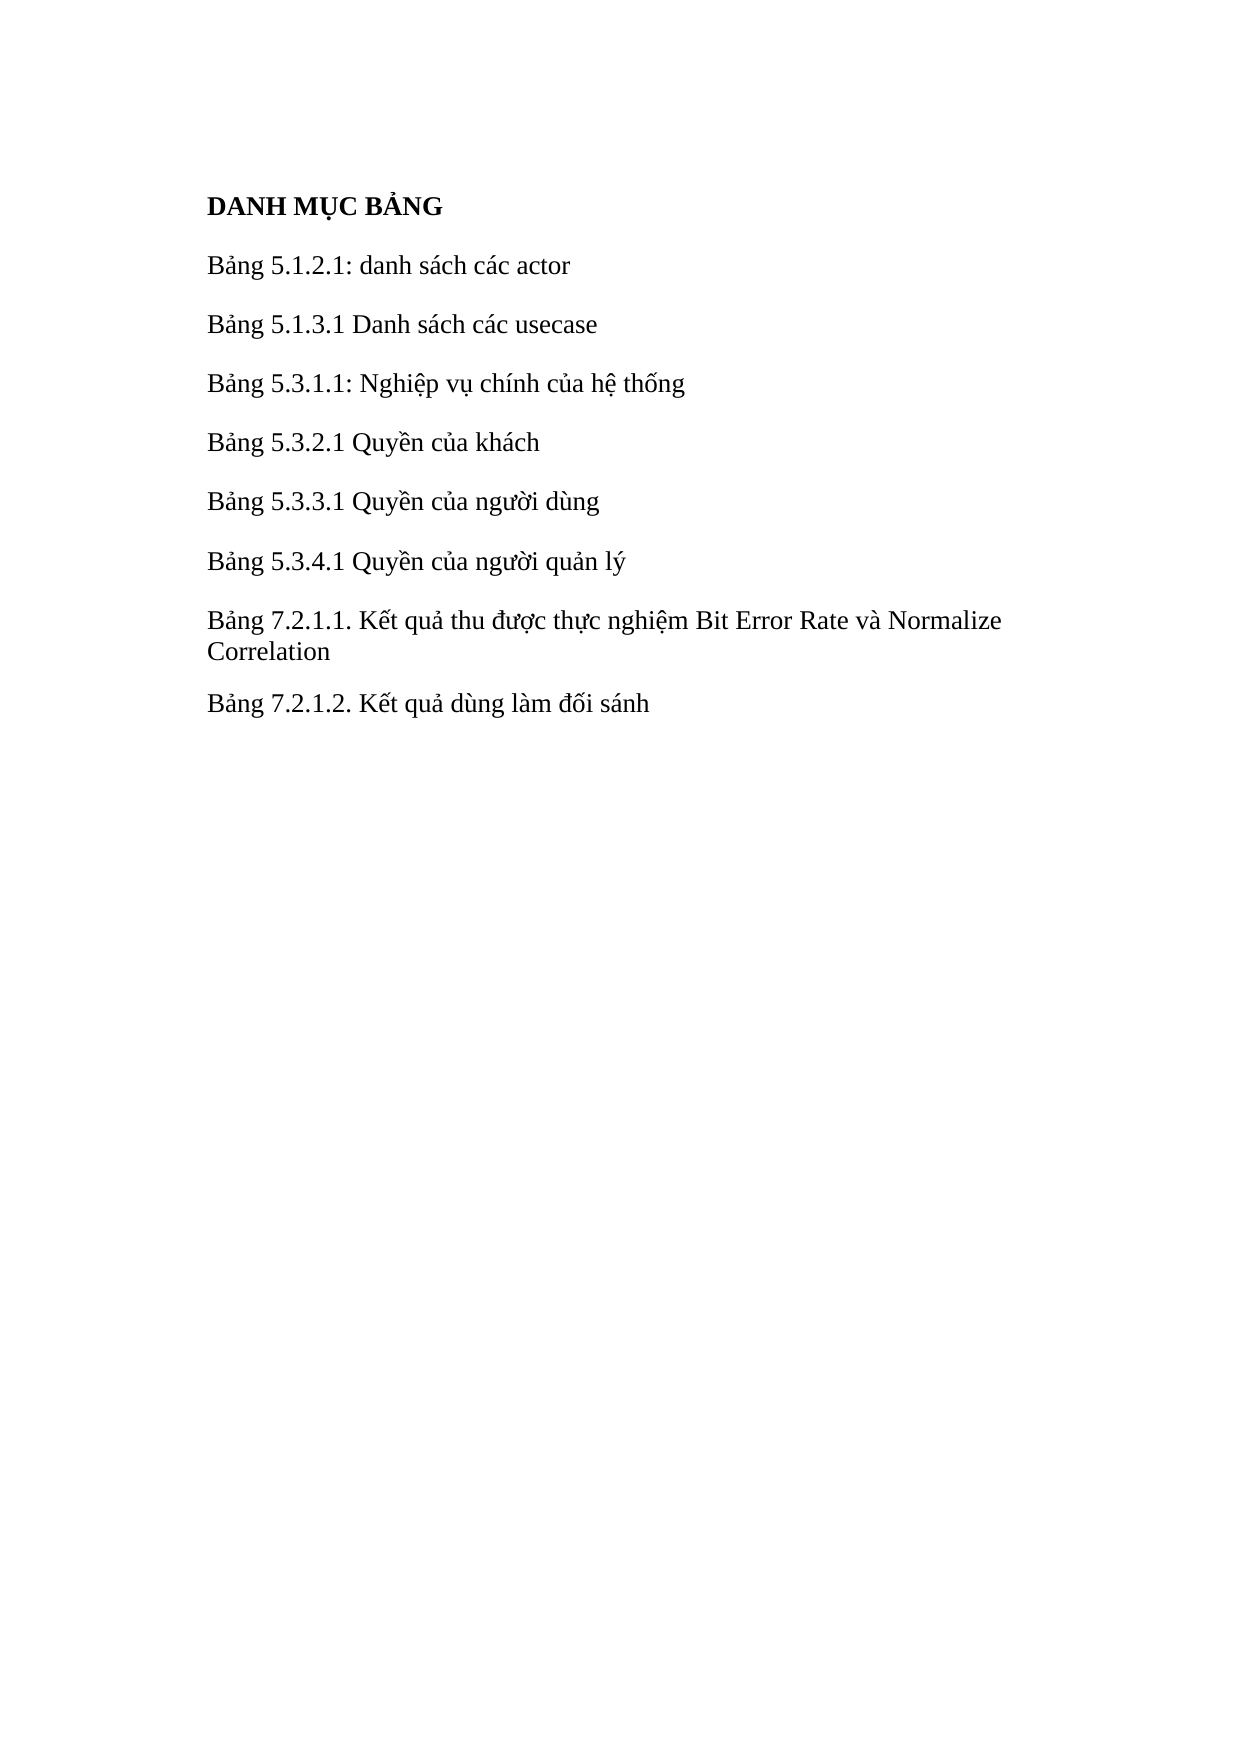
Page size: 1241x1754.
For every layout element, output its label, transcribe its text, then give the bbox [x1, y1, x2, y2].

text Bảng 5.1.2.1: danh sách các actor [207, 249, 1122, 280]
text Bảng 7.2.1.2. Kết quả dùng làm đối sánh [207, 687, 1122, 718]
text Bảng 5.1.3.1 Danh sách các usecase [207, 308, 1122, 339]
text Bảng 5.3.4.1 Quyền của người quản lý [207, 545, 1122, 576]
text Bảng 5.3.2.1 Quyền của khách [207, 426, 1122, 457]
text Bảng 5.3.3.1 Quyền của người dùng [207, 486, 1122, 517]
text DANH MỤC BẢNG [207, 190, 1122, 221]
text Bảng 5.3.1.1: Nghiệp vụ chính của hệ thống [207, 367, 1122, 398]
text Bảng 7.2.1.1. Kết quả thu được thực nghiệm Bit Error Rate và Normalize Correlation [207, 604, 1122, 666]
